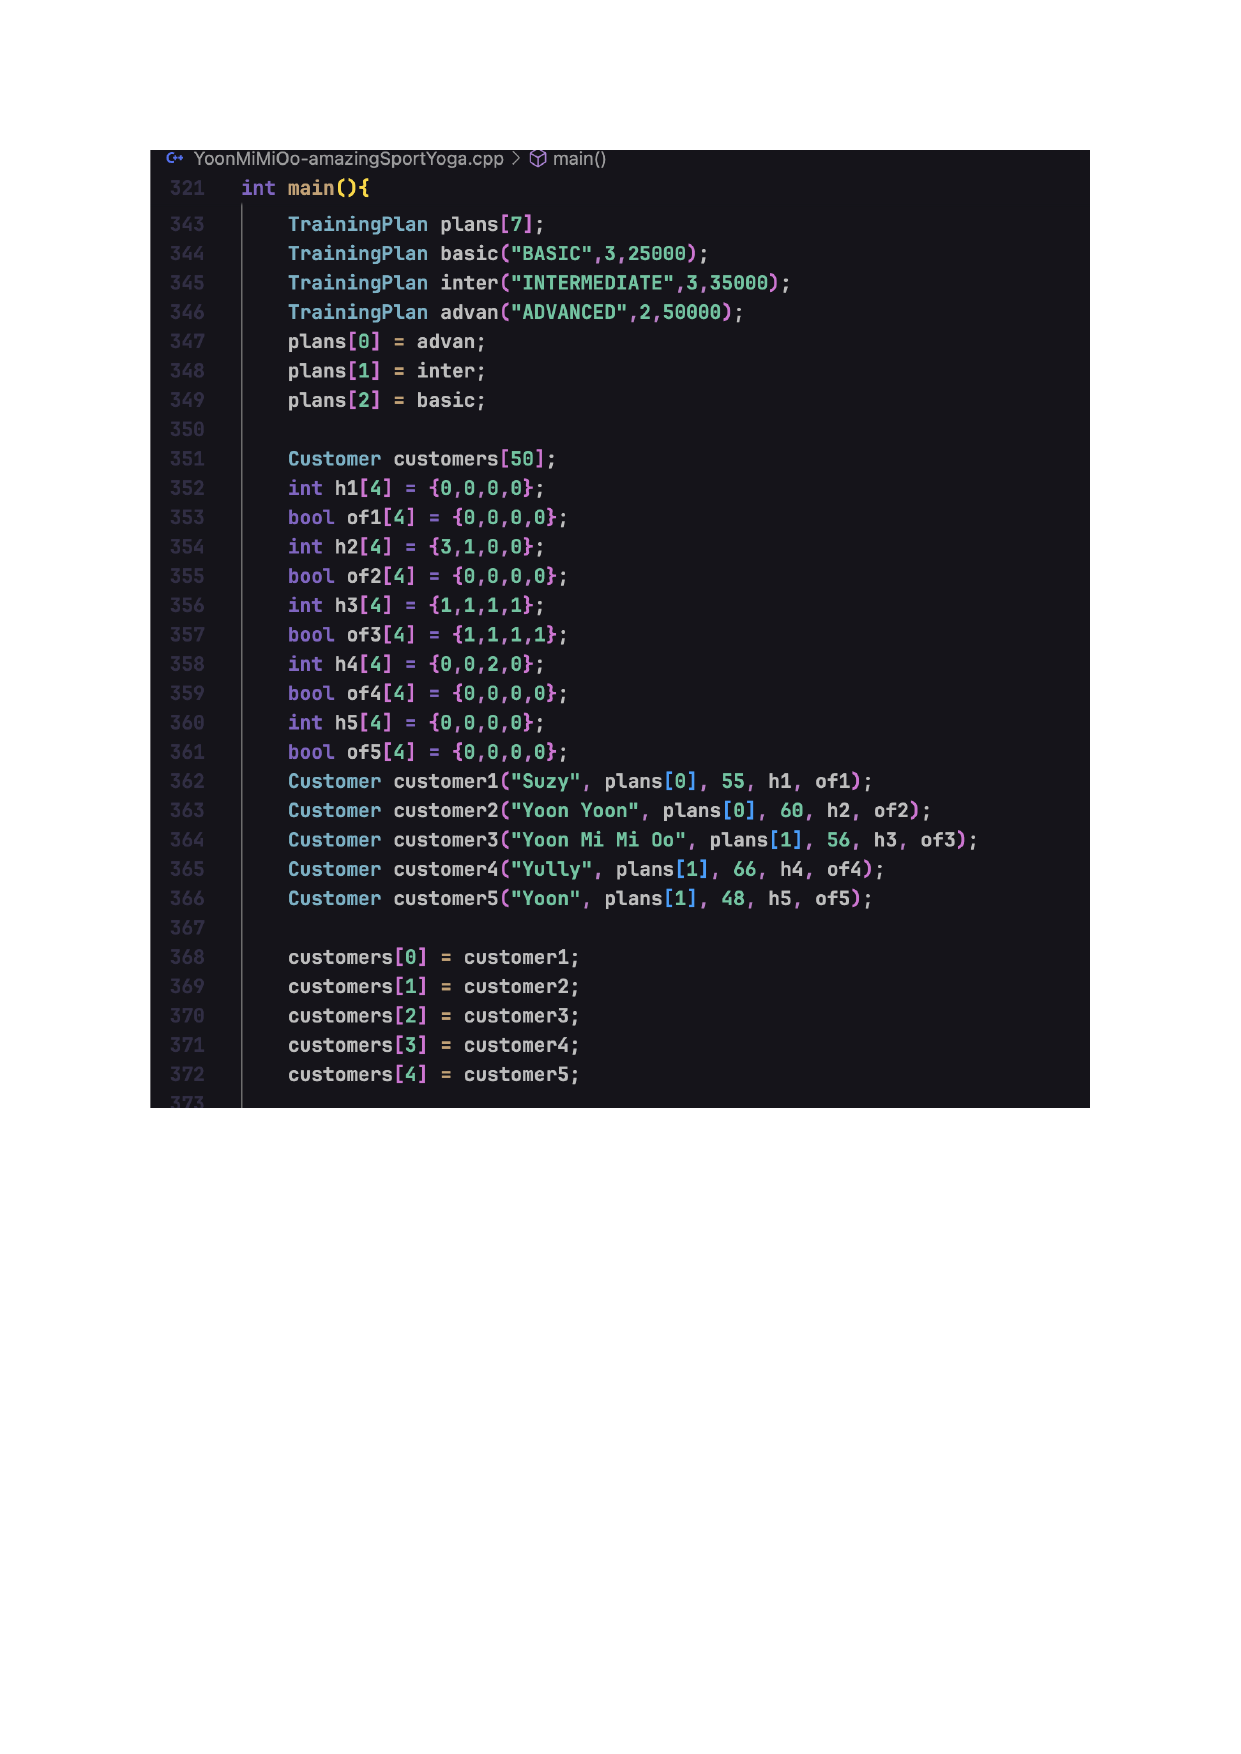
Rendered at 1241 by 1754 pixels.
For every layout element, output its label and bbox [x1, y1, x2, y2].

picture [150, 150, 1090, 1108]
